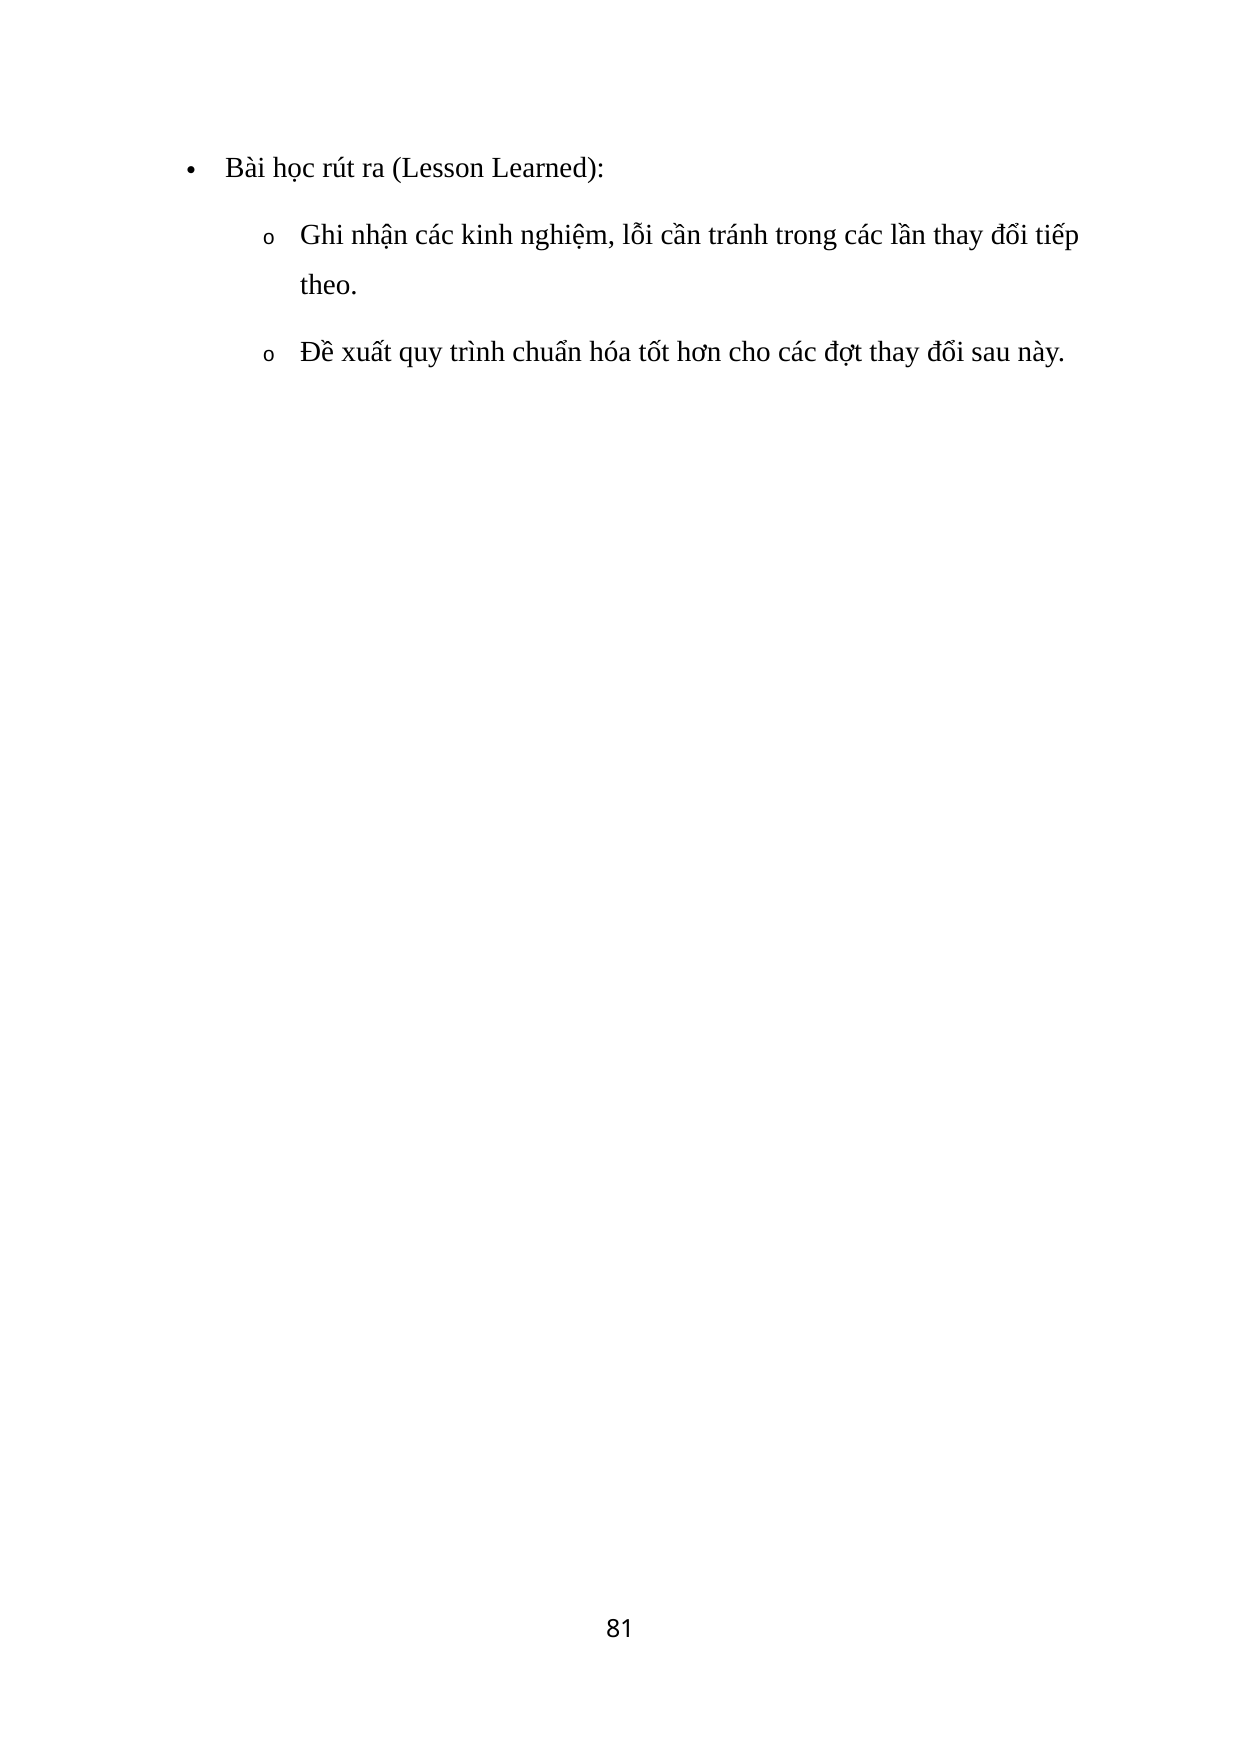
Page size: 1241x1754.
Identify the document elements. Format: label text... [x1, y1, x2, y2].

list Đề xuất quy trình chuẩn hóa tốt hơn cho các đợt thay đổi sau này. [262, 334, 1090, 368]
list Ghi nhận các kinh nghiệm, lỗi cần tránh trong các lần thay đổi tiếp theo. [262, 217, 1090, 301]
list Bài học rút ra (Lesson Learned): [187, 150, 1090, 183]
